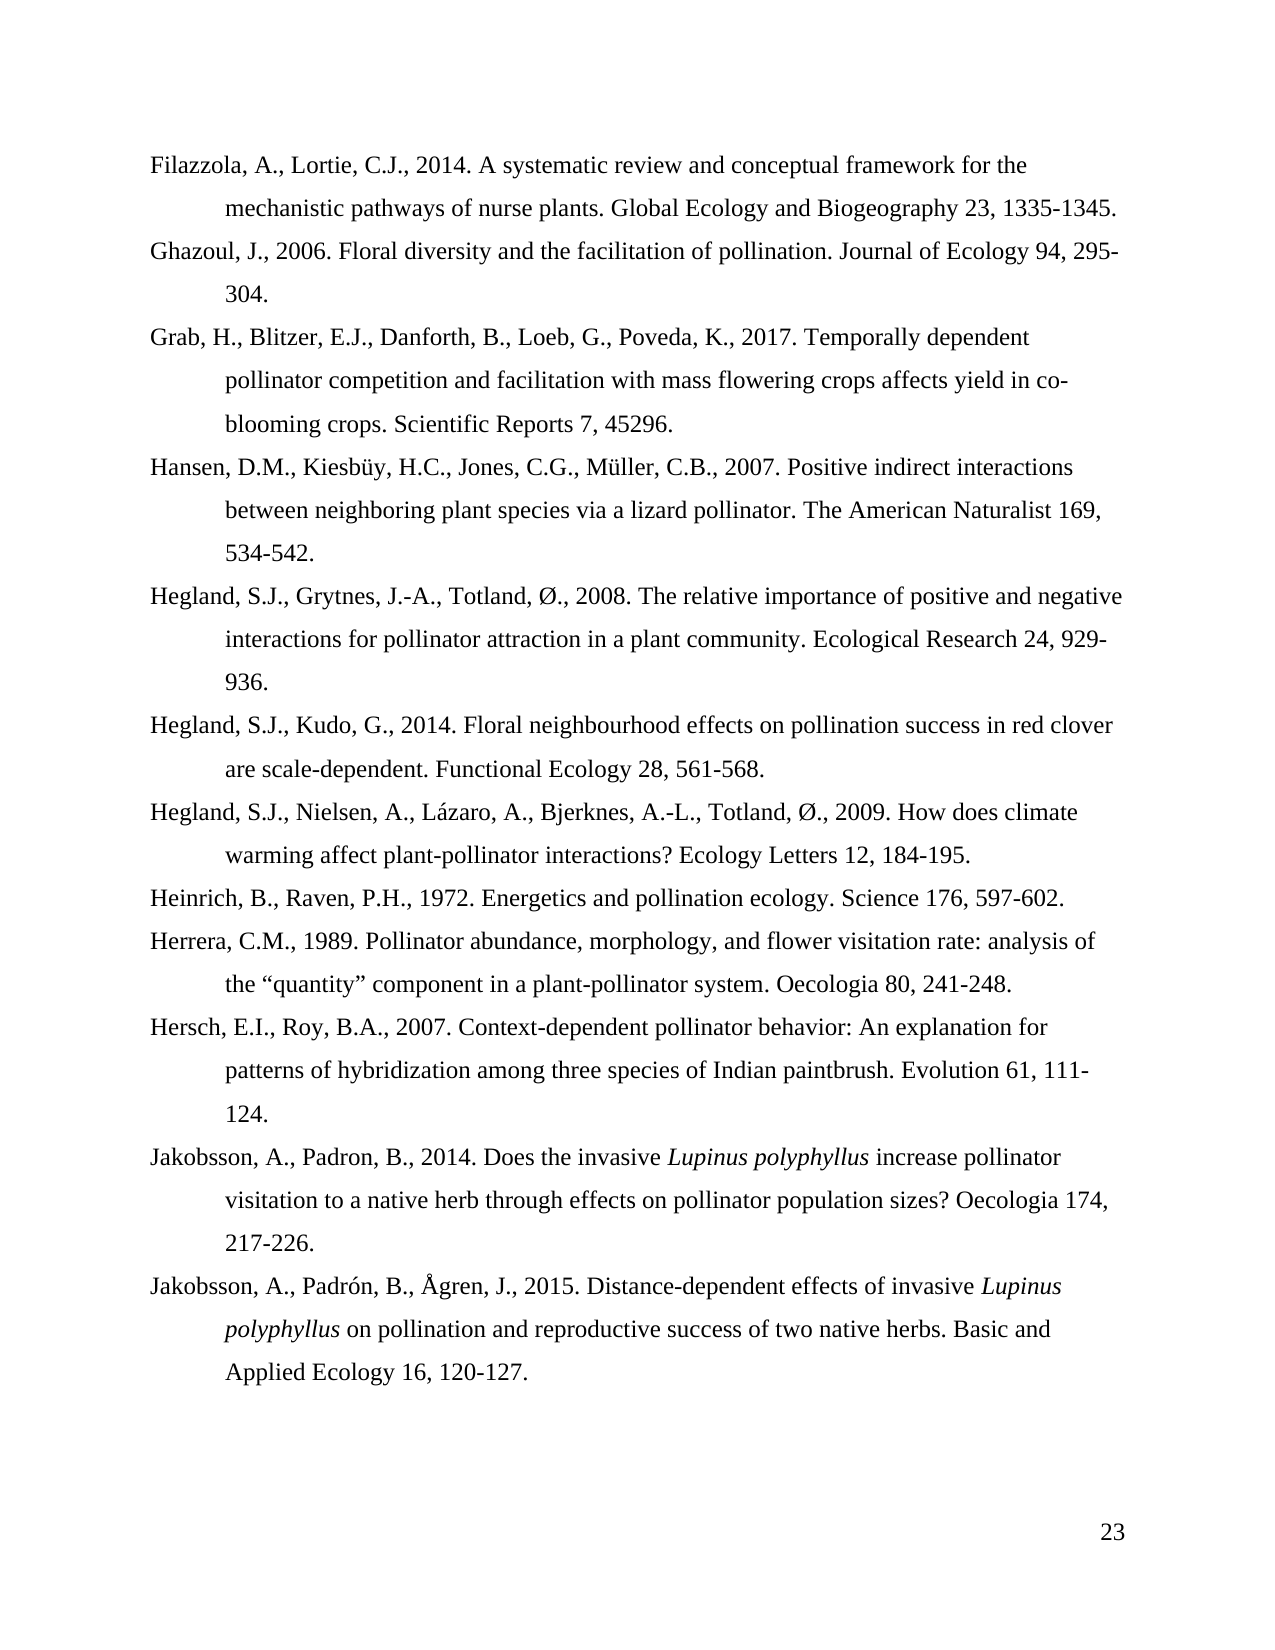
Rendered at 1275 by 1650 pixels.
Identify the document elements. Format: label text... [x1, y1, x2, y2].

text Hegland, S.J., Grytnes, J.-A., Totland, Ø., 2008. The relative importance of positive and negative interactions for pollinator attraction in a plant community. Ecological Research 24, 929-936. [150, 581, 1125, 696]
text Jakobsson, A., Padrón, B., Ågren, J., 2015. Distance-dependent effects of invasive Lupinus polyphyllus on pollination and reproductive success of two native herbs. Basic and Applied Ecology 16, 120-127. [150, 1271, 1125, 1386]
text Hegland, S.J., Nielsen, A., Lázaro, A., Bjerknes, A.-L., Totland, Ø., 2009. How does climate warming affect plant-pollinator interactions? Ecology Letters 12, 184-195. [150, 797, 1125, 869]
text Hegland, S.J., Kudo, G., 2014. Floral neighbourhood effects on pollination success in red clover are scale-dependent. Functional Ecology 28, 561-568. [150, 711, 1125, 782]
text Ghazoul, J., 2006. Floral diversity and the facilitation of pollination. Journal of Ecology 94, 295-304. [150, 236, 1125, 308]
text Filazzola, A., Lortie, C.J., 2014. A systematic review and conceptual framework for the mechanistic pathways of nurse plants. Global Ecology and Biogeography 23, 1335-1345. [150, 150, 1125, 222]
text Herrera, C.M., 1989. Pollinator abundance, morphology, and flower visitation rate: analysis of the “quantity” component in a plant-pollinator system. Oecologia 80, 241-248. [150, 926, 1125, 998]
text Jakobsson, A., Padron, B., 2014. Does the invasive Lupinus polyphyllus increase pollinator visitation to a native herb through effects on pollinator population sizes? Oecologia 174, 217-226. [150, 1142, 1125, 1257]
text Grab, H., Blitzer, E.J., Danforth, B., Loeb, G., Poveda, K., 2017. Temporally dependent pollinator competition and facilitation with mass flowering crops affects yield in co-blooming crops. Scientific Reports 7, 45296. [150, 322, 1125, 437]
text Hansen, D.M., Kiesbüy, H.C., Jones, C.G., Müller, C.B., 2007. Positive indirect interactions between neighboring plant species via a lizard pollinator. The American Naturalist 169, 534-542. [150, 452, 1125, 567]
text Hersch, E.I., Roy, B.A., 2007. Context‐dependent pollinator behavior: An explanation for patterns of hybridization among three species of Indian paintbrush. Evolution 61, 111-124. [150, 1012, 1125, 1127]
text Heinrich, B., Raven, P.H., 1972. Energetics and pollination ecology. Science 176, 597-602. [150, 883, 1125, 912]
